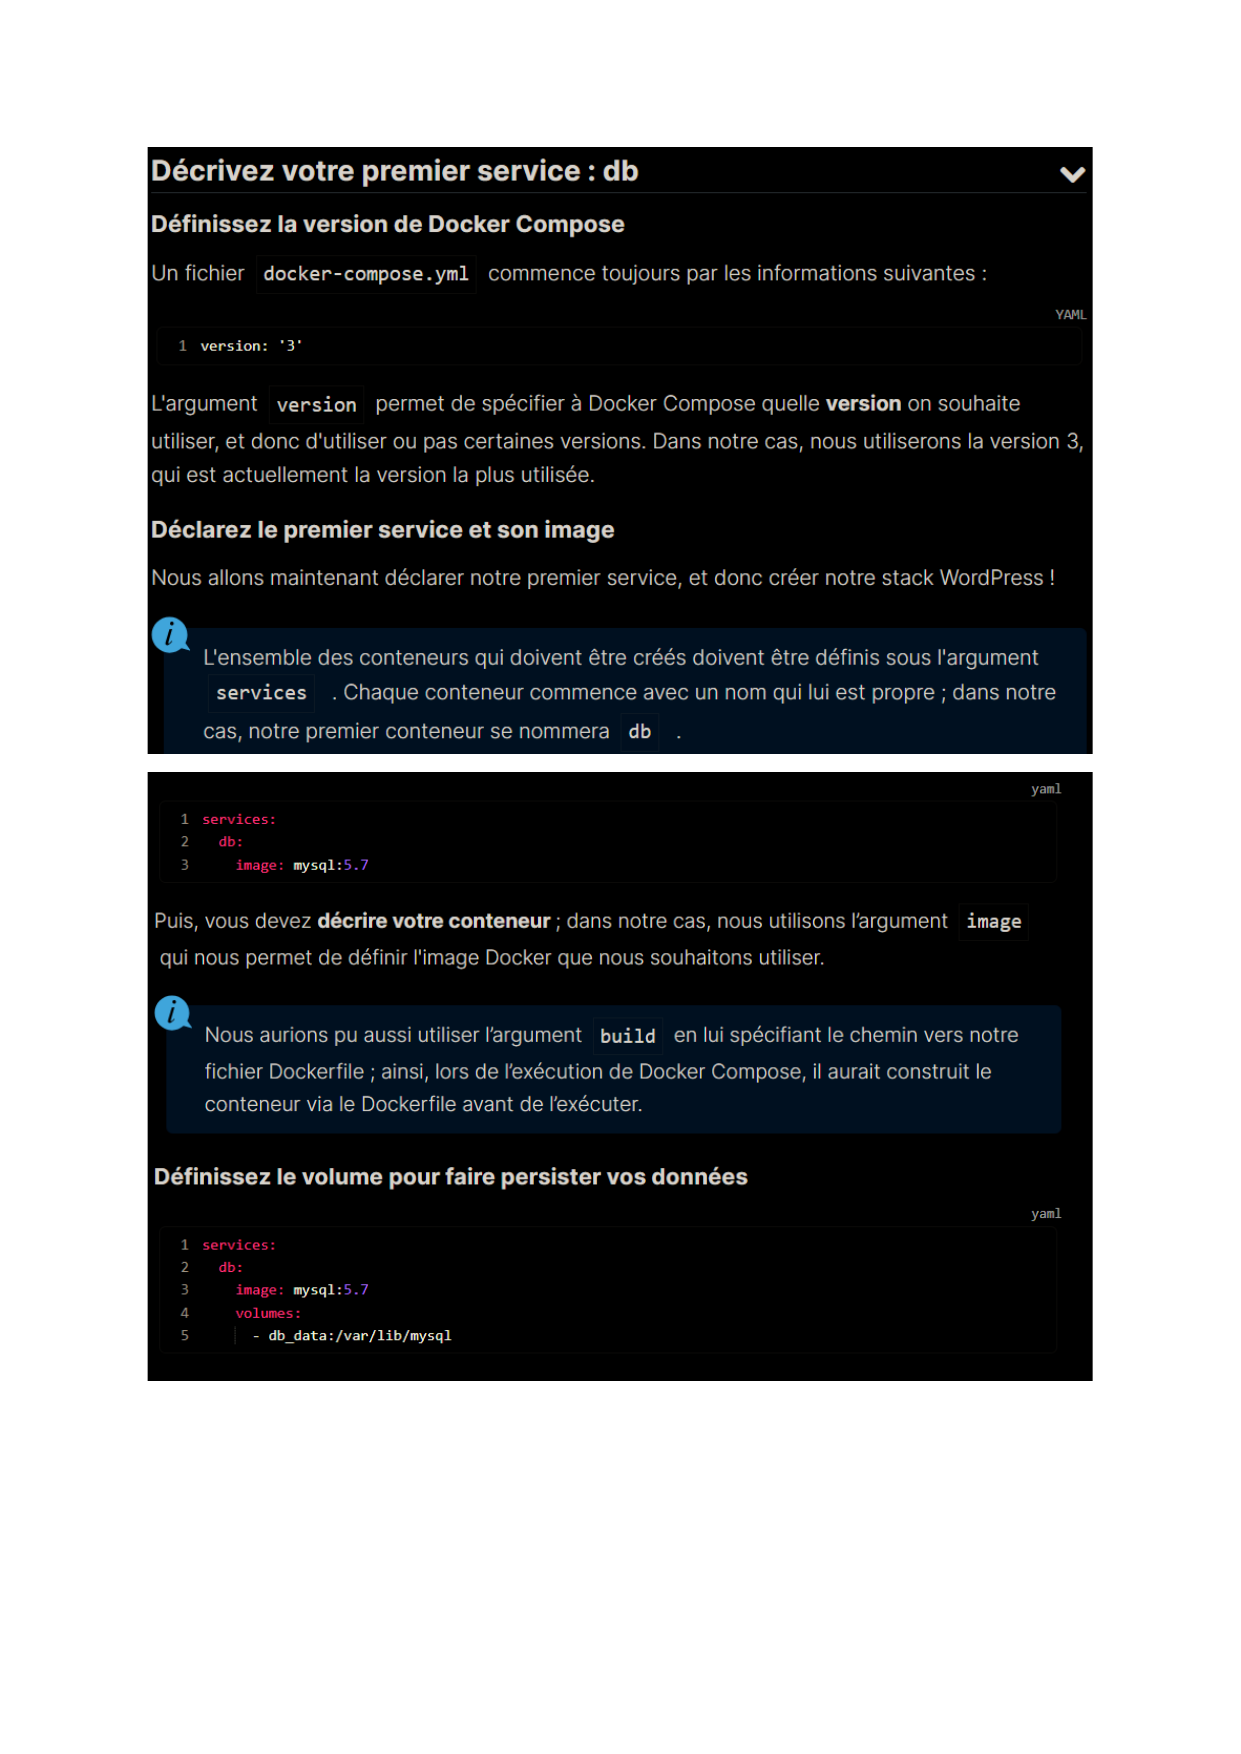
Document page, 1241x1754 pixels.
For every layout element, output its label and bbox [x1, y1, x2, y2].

picture [147, 147, 1093, 754]
picture [147, 772, 1093, 1381]
